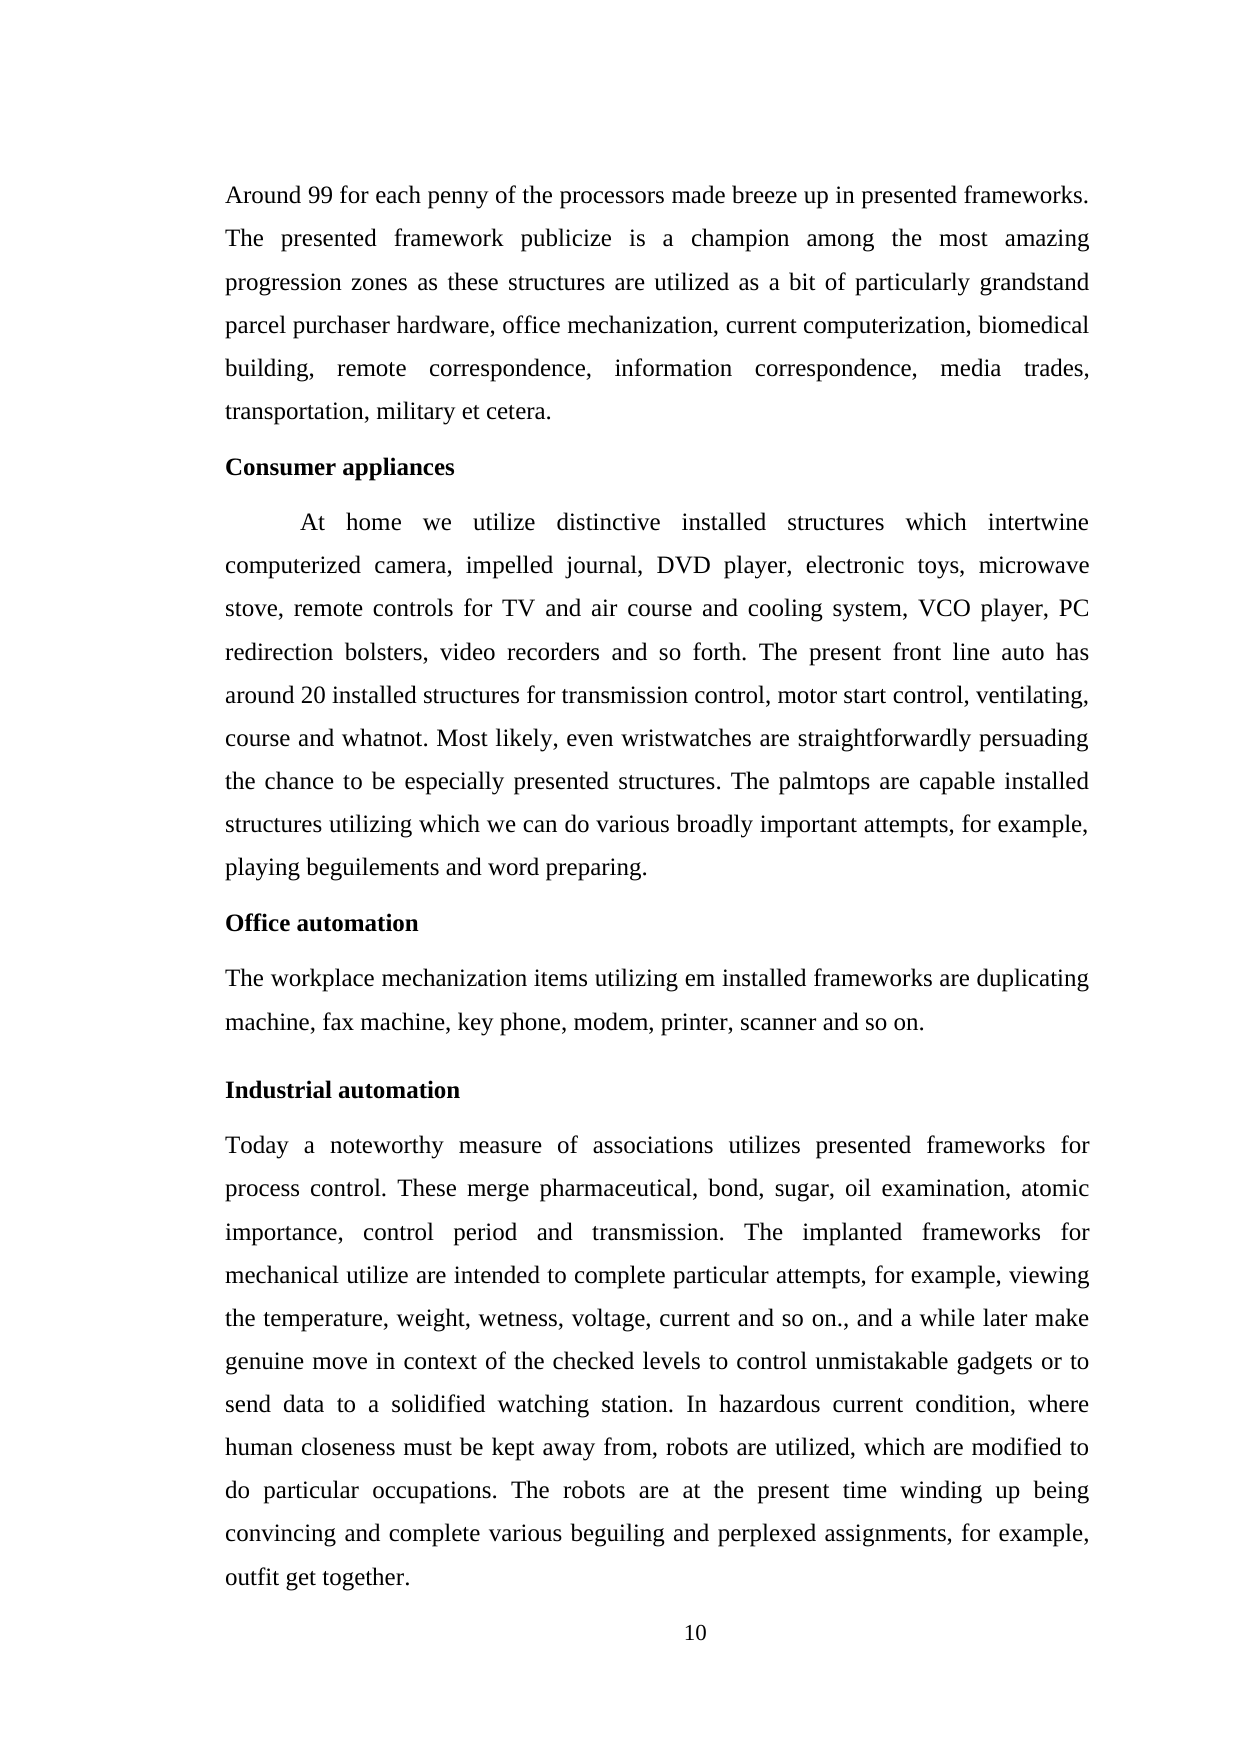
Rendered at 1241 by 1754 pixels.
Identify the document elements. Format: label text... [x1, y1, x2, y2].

text Office automation [225, 908, 1090, 937]
text The workplace mechanization items utilizing em installed frameworks are duplicating machine, fax machine, key phone, modem, printer, scanner and so on. [225, 963, 1090, 1035]
text Around 99 for each penny of the processors made breeze up in presented frameworks. The presented framework publicize is a champion among the most amazing progression zones as these structures are utilized as a bit of particularly grandstand parcel purchaser hardware, office mechanization, current computerization, biomedical building, remote correspondence, information correspondence, media trades, transportation, military et cetera. [225, 180, 1090, 425]
text Consumer appliances [225, 452, 1090, 480]
text Today a noteworthy measure of associations utilizes presented frameworks for process control. These merge pharmaceutical, bond, sugar, oil examination, atomic importance, control period and transmission. The implanted frameworks for mechanical utilize are intended to complete particular attempts, for example, viewing the temperature, weight, wetness, voltage, current and so on., and a while later make genuine move in context of the checked levels to control unmistakable gadgets or to send data to a solidified watching station. In hazardous current condition, where human closeness must be kept away from, robots are utilized, which are modified to do particular occupations. The robots are at the present time winding up being convincing and complete various beguiling and perplexed assignments, for example, outfit get together. [225, 1130, 1090, 1590]
text At home we utilize distinctive installed structures which intertwine computerized camera, impelled journal, DVD player, electronic toys, microwave stove, remote controls for TV and air course and cooling system, VCO player, PC redirection bolsters, video recorders and so forth. The present front line auto has around 20 installed structures for transmission control, motor start control, ventilating, course and whatnot. Most likely, even wristwatches are straightforwardly persuading the chance to be especially presented structures. The palmtops are capable installed structures utilizing which we can do various broadly important attempts, for example, playing beguilements and word preparing. [225, 507, 1090, 881]
text Industrial automation [225, 1075, 1090, 1103]
